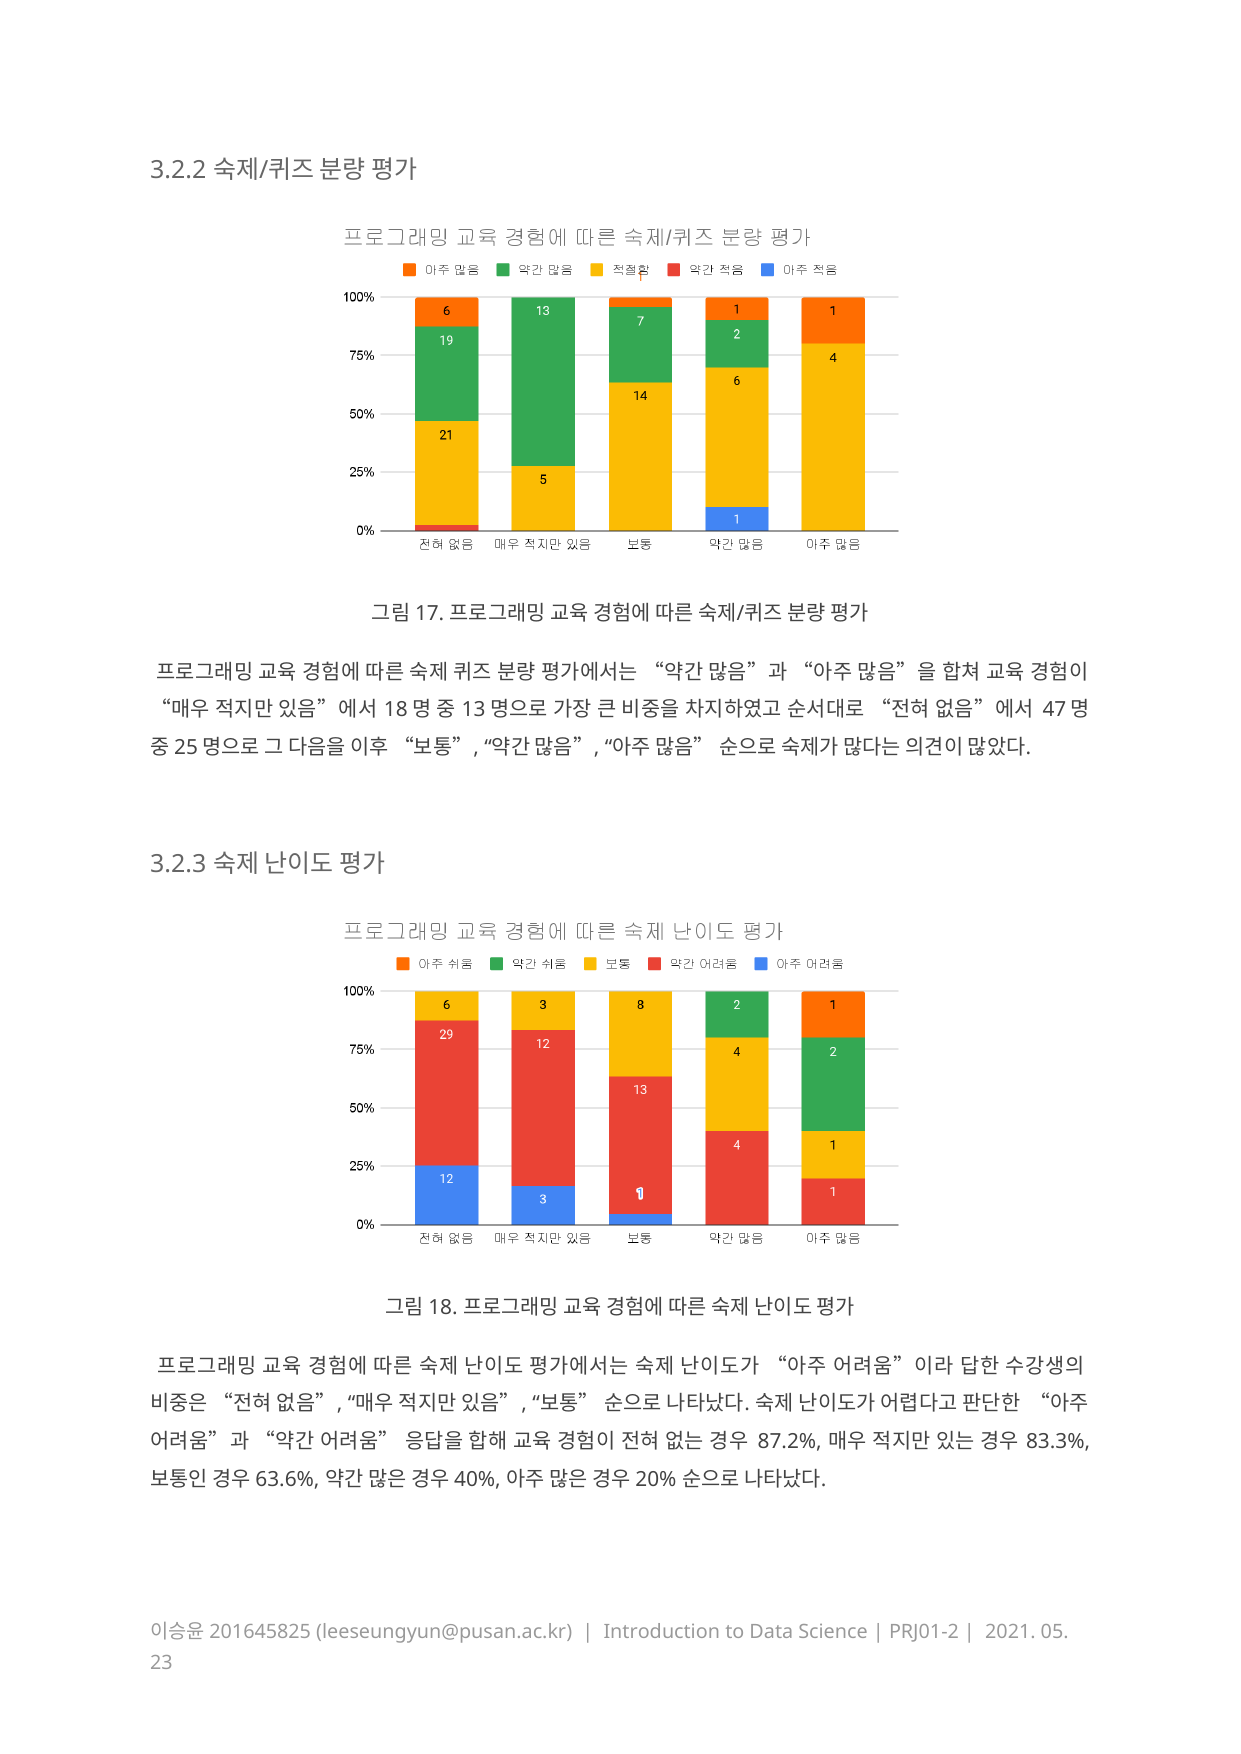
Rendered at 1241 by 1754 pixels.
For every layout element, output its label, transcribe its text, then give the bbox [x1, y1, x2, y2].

text 그림 17. 프로그래밍 교육 경험에 따른 숙제/퀴즈 분량 평가 [150, 596, 1090, 627]
subtitle 3.2.3 숙제 난이도 평가 [150, 844, 1090, 880]
picture [325, 207, 916, 570]
text 프로그래밍 교육 경험에 따른 숙제 난이도 평가에서는 숙제 난이도가 “아주 어려움”이라 답한 수강생의 비중은 “전혀 없음”, “매우 적지만 있음”, “보통” 순으로 나타났다. 숙제 난이도가 어렵다고 판단한 “아주 어려움”과 “약간 어려움” 응답을 합해 교육 경험이 전혀 없는 경우 87.2%, 매우 적지만 있는 경우 83.3%, 보통인 경우 63.6%, 약간 많은 경우 40%, 아주 많은 경우 20% 순으로 나타났다. [150, 1349, 1090, 1492]
subtitle 3.2.2 숙제/퀴즈 분량 평가 [150, 150, 1090, 186]
text 프로그래밍 교육 경험에 따른 숙제 퀴즈 분량 평가에서는 “약간 많음”과 “아주 많음”을 합쳐 교육 경험이 “매우 적지만 있음”에서 18명 중 13명으로 가장 큰 비중을 차지하였고 순서대로 “전혀 없음”에서 47명 중 25명으로 그 다음을 이후 “보통”, “약간 많음”, “아주 많음” 순으로 숙제가 많다는 의견이 많았다. [150, 655, 1090, 761]
text 그림 18. 프로그래밍 교육 경험에 따른 숙제 난이도 평가 [150, 1290, 1090, 1321]
picture [325, 901, 916, 1264]
